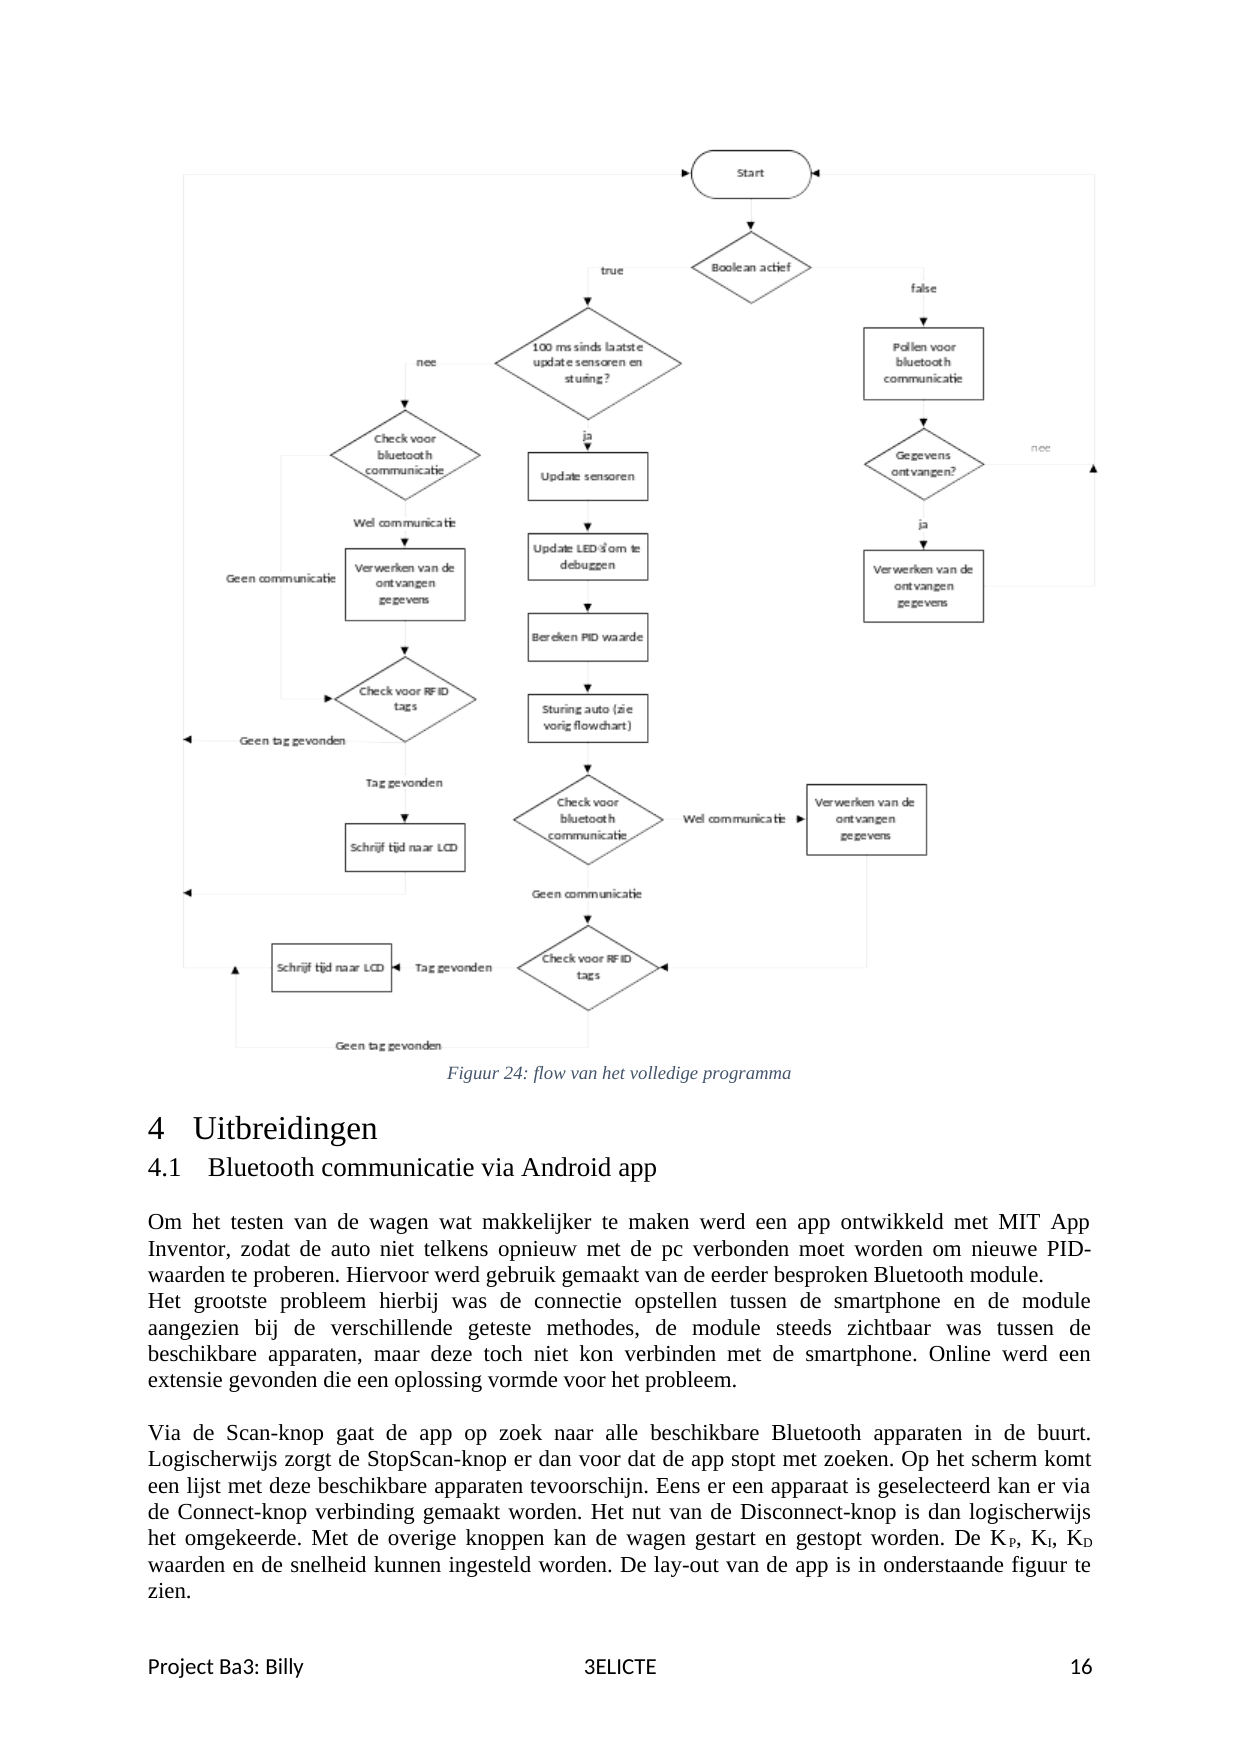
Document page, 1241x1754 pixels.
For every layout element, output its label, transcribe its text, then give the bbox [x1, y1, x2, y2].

text Om het testen van de wagen wat makkelijker te maken werd een app ontwikkeld met MIT App Inventor, zodat de auto niet telkens opnieuw met de pc verbonden moet worden om nieuwe PID-waarden te proberen. Hiervoor werd gebruik gemaakt van de eerder besproken Bluetooth module. [148, 1208, 1093, 1287]
text Het grootste probleem hierbij was de connectie opstellen tussen de smartphone en de module aangezien bij de verschillende geteste methodes, de module steeds zichtbaar was tussen de beschikbare apparaten, maar deze toch niet kon verbinden met de smartphone. Online werd een extensie gevonden die een oplossing vormde voor het probleem. [148, 1287, 1093, 1393]
text Via de Scan-knop gaat de app op zoek naar alle beschikbare Bluetooth apparaten in de buurt. Logischerwijs zorgt de StopScan-knop er dan voor dat de app stopt met zoeken. Op het scherm komt een lijst met deze beschikbare apparaten tevoorschijn. Eens er een apparaat is geselecteerd kan er via de Connect-knop verbinding gemaakt worden. Het nut van de Disconnect-knop is dan logischerwijs het omgekeerde. Met de overige knoppen kan de wagen gestart en gestopt worden. De KP, KI, KD waarden en de snelheid kunnen ingesteld worden. De lay-out van de app is in onderstaande figuur te zien. [148, 1419, 1093, 1603]
subtitle Bluetooth communicatie via Android app [148, 1151, 1093, 1182]
text Figuur 24: flow van het volledige programma [148, 1062, 1093, 1083]
subtitle Uitbreidingen [148, 1108, 1093, 1147]
